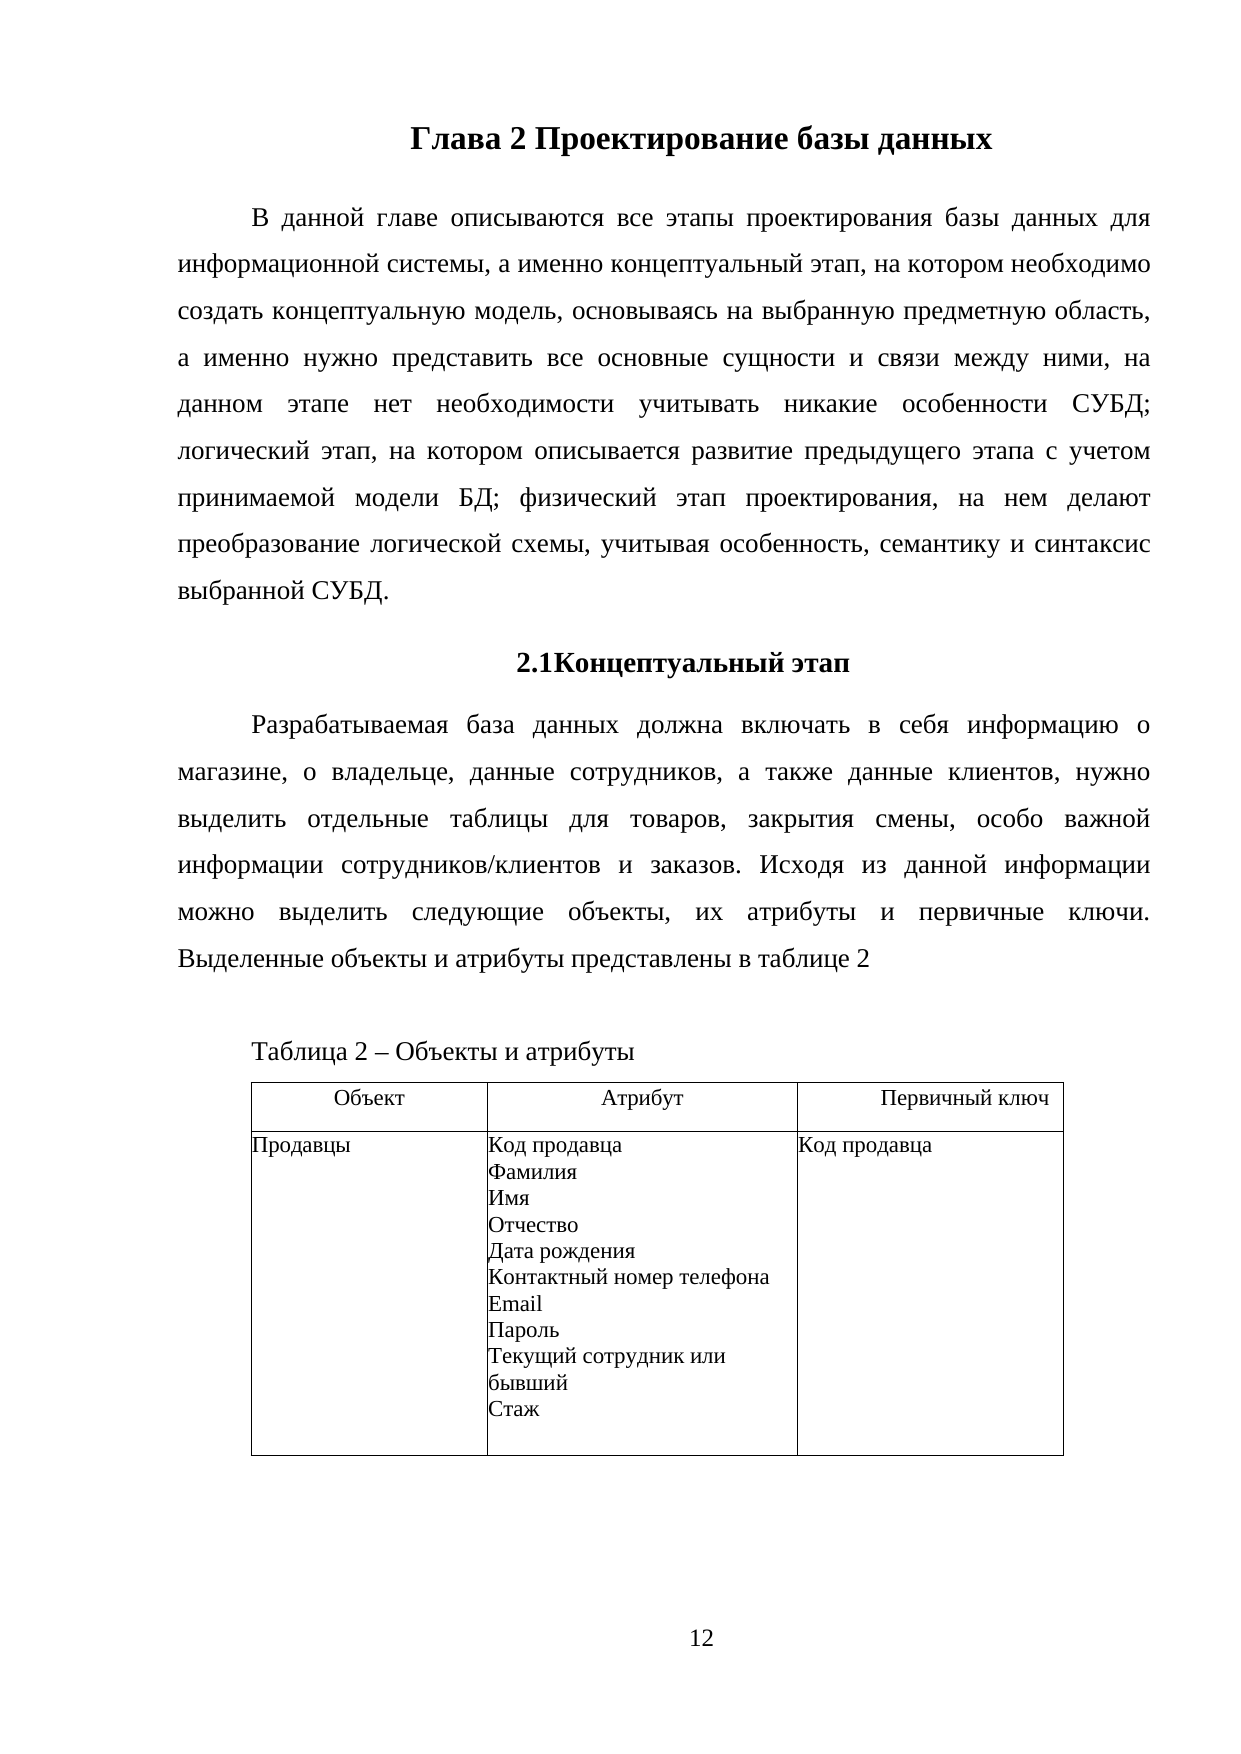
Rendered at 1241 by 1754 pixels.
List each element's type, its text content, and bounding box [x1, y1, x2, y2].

table_header Первичный ключ [798, 1083, 1063, 1131]
table_cell Код продавца [798, 1132, 1063, 1455]
table_cell Код продавца Фамилия Имя Отчество Дата рождения Контактный номер телефона Email Пароль Текущий сотрудник или бывший Стаж [488, 1132, 797, 1455]
table_cell Продавцы [252, 1132, 487, 1455]
text Таблица 2 – Объекты и атрибуты [177, 1035, 1152, 1066]
subtitle Глава 2 Проектирование базы данных [177, 118, 1152, 156]
text В данной главе описываются все этапы проектирования базы данных для информационной системы, а именно концептуальный этап, на котором необходимо создать концептуальную модель, основываясь на выбранную предметную область, а именно нужно представить все основные сущности и связи между ними, на данном этапе нет необходимости учитывать никакие особенности СУБД; логический этап, на котором описывается развитие предыдущего этапа с учетом принимаемой модели БД; физический этап проектирования, на нем делают преобразование логической схемы, учитывая особенность, семантику и синтаксис выбранной СУБД. [177, 201, 1152, 605]
list Концептуальный этап [215, 646, 1152, 679]
table_header Объект [252, 1083, 487, 1131]
text Разрабатываемая база данных должна включать в себя информацию о магазине, о владельце, данные сотрудников, а также данные клиентов, нужно выделить отдельные таблицы для товаров, закрытия смены, особо важной информации сотрудников/клиентов и заказов. Исходя из данной информации можно выделить следующие объекты, их атрибуты и первичные ключи. Выделенные объекты и атрибуты представлены в таблице 2 [177, 708, 1152, 973]
table_header Атрибут [488, 1083, 797, 1131]
